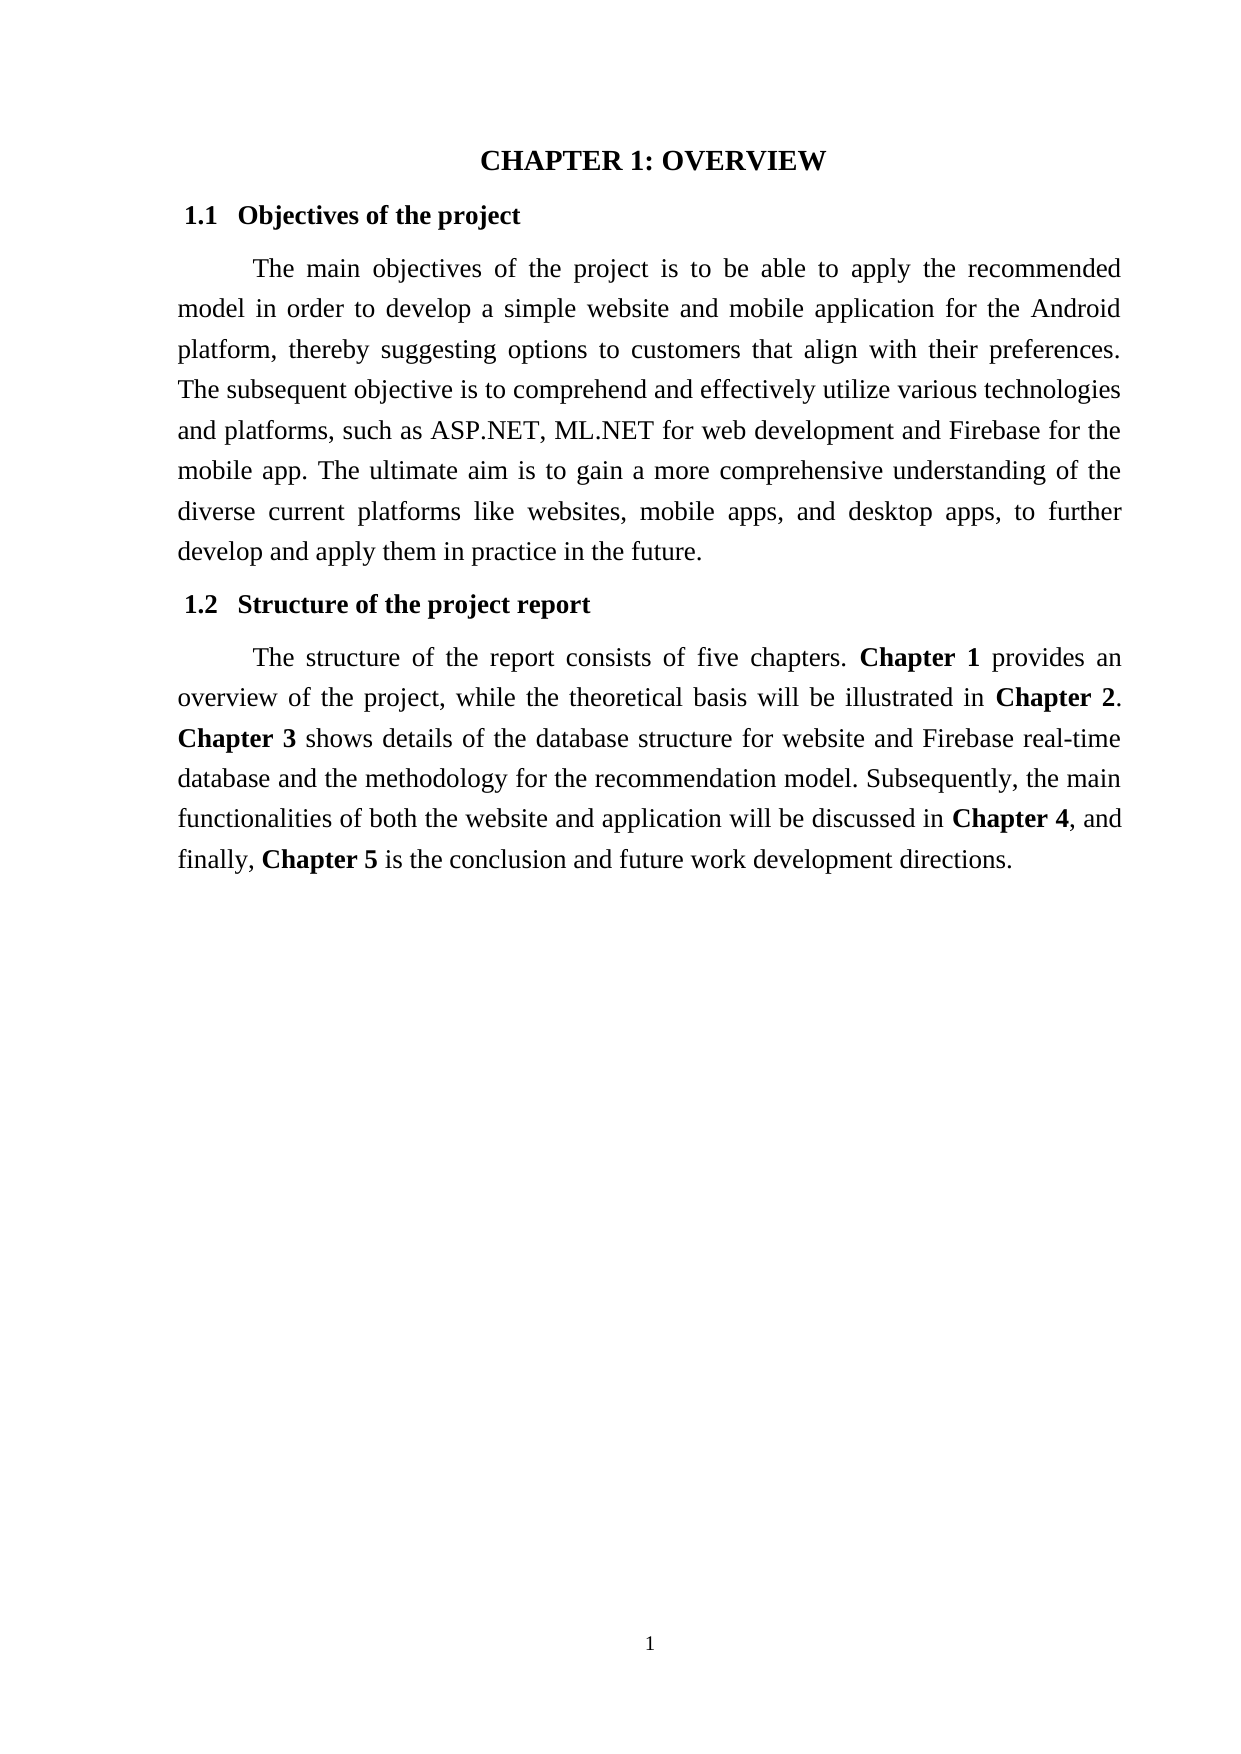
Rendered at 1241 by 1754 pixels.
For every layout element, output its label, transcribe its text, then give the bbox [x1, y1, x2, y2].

text The structure of the report consists of five chapters. Chapter 1 provides an overview of the project, while the theoretical basis will be illustrated in Chapter 2. Chapter 3 shows details of the database structure for website and Firebase real-time database and the methodology for the recommendation model. Subsequently, the main functionalities of both the website and application will be discussed in Chapter 4, and finally, Chapter 5 is the conclusion and future work development directions. [177, 641, 1122, 874]
subtitle 1.1 Objectives of the project [177, 199, 1122, 230]
subtitle CHAPTER 1: OVERVIEW [177, 143, 1122, 177]
subtitle 1.2 Structure of the project report [177, 588, 1122, 619]
text The main objectives of the project is to be able to apply the recommended model in order to develop a simple website and mobile application for the Android platform, thereby suggesting options to customers that align with their preferences. The subsequent objective is to comprehend and effectively utilize various technologies and platforms, such as ASP.NET, ML.NET for web development and Firebase for the mobile app. The ultimate aim is to gain a more comprehensive understanding of the diverse current platforms like websites, mobile apps, and desktop apps, to further develop and apply them in practice in the future. [177, 252, 1122, 566]
